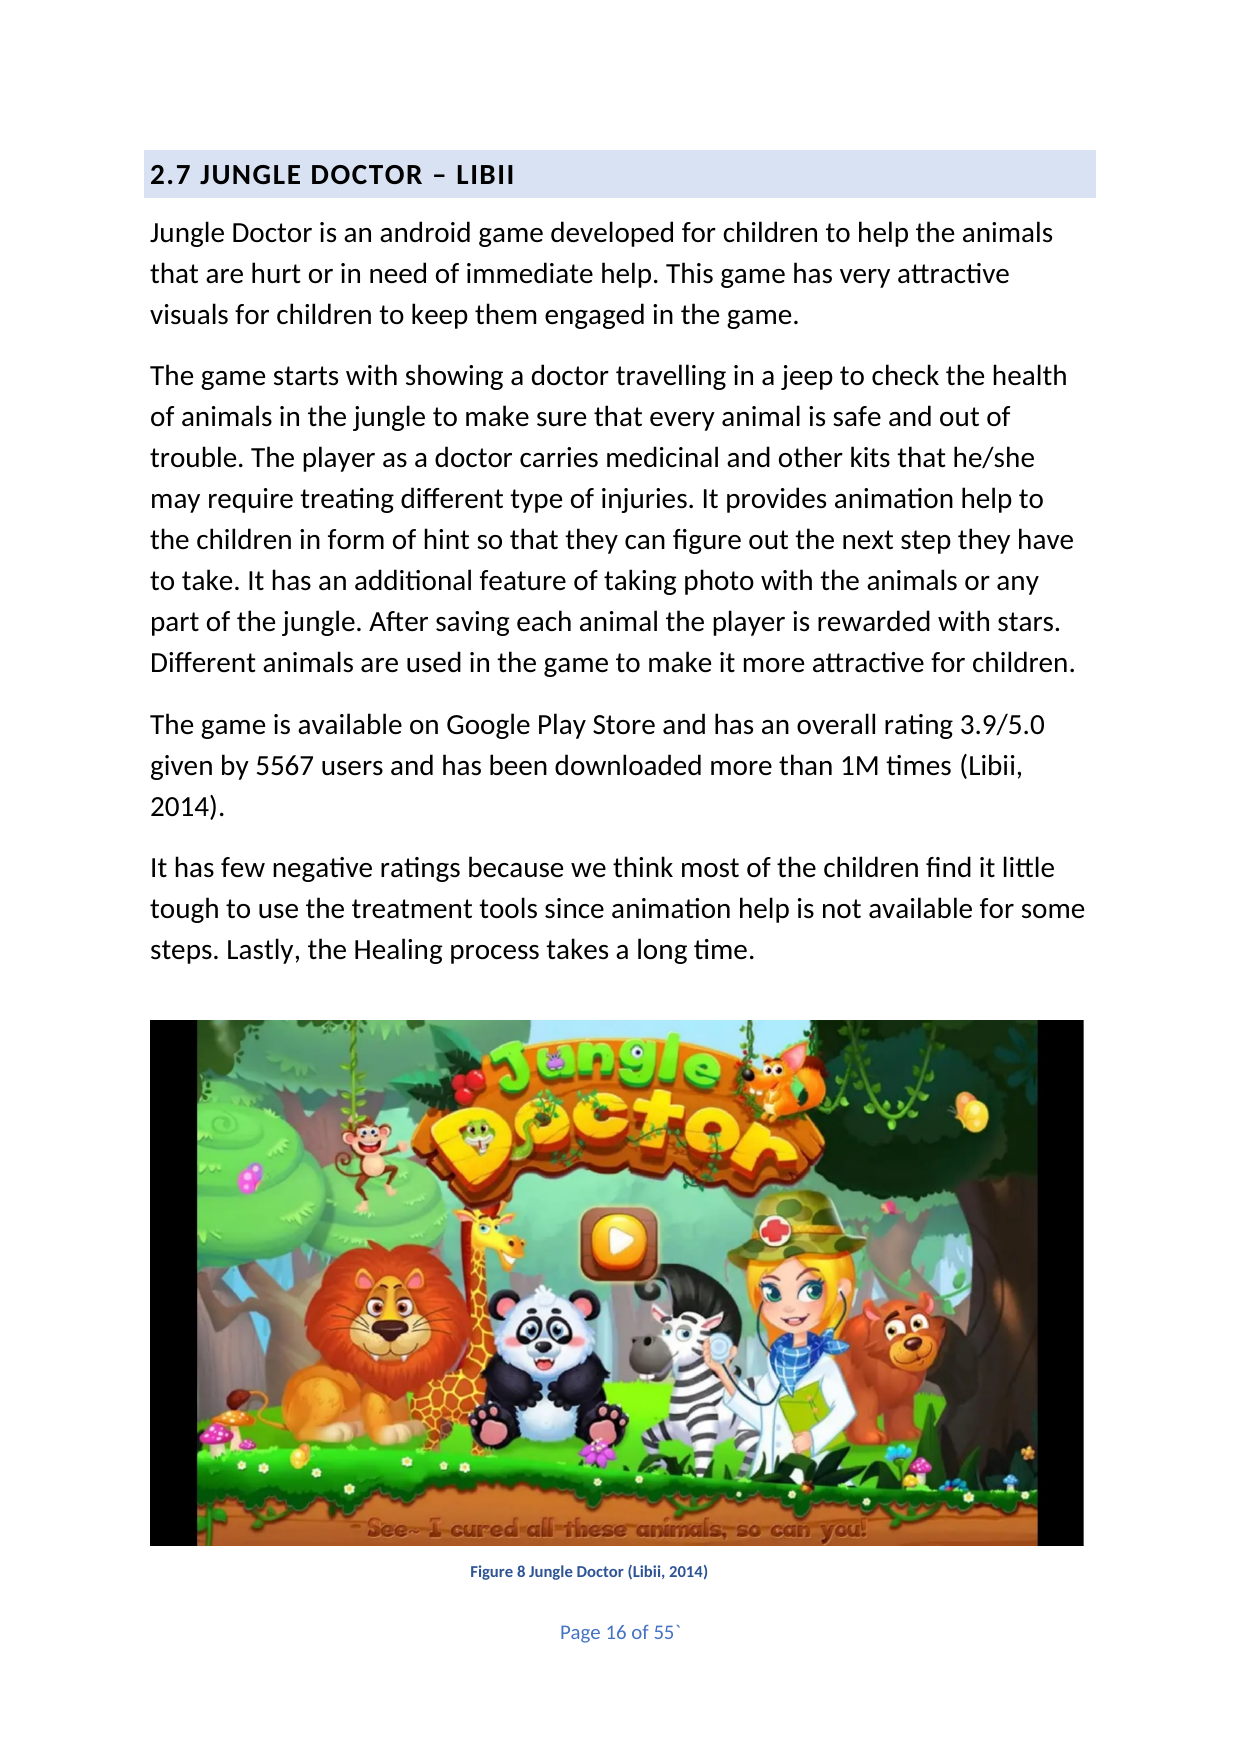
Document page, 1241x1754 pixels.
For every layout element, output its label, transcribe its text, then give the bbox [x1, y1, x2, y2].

subtitle 2.7 Jungle Doctor – Libii [150, 156, 1090, 192]
text The game is available on Google Play Store and has an overall rating 3.9/5.0 given by 5567 users and has been downloaded more than 1M times. [150, 706, 1090, 823]
text It has few negative ratings because we think most of the children find it little tough to use the treatment tools since animation help is not available for some steps. Lastly, the Healing process takes a long time. [150, 849, 1090, 967]
text Jungle Doctor is an android game developed for children to help the animals that are hurt or in need of immediate help. This game has very attractive visuals for children to keep them engaged in the game. [150, 214, 1090, 331]
picture [150, 1020, 1084, 1546]
text The game starts with showing a doctor travelling in a jeep to check the health of animals in the jungle to make sure that every animal is safe and out of trouble. The player as a doctor carries medicinal and other kits that he/she may require treating different type of injuries. It provides animation help to the children in form of hint so that they can figure out the next step they have to take. It has an additional feature of taking photo with the animals or any part of the jungle. After saving each animal the player is rewarded with stars. Different animals are used in the game to make it more attractive for children. [150, 357, 1090, 680]
